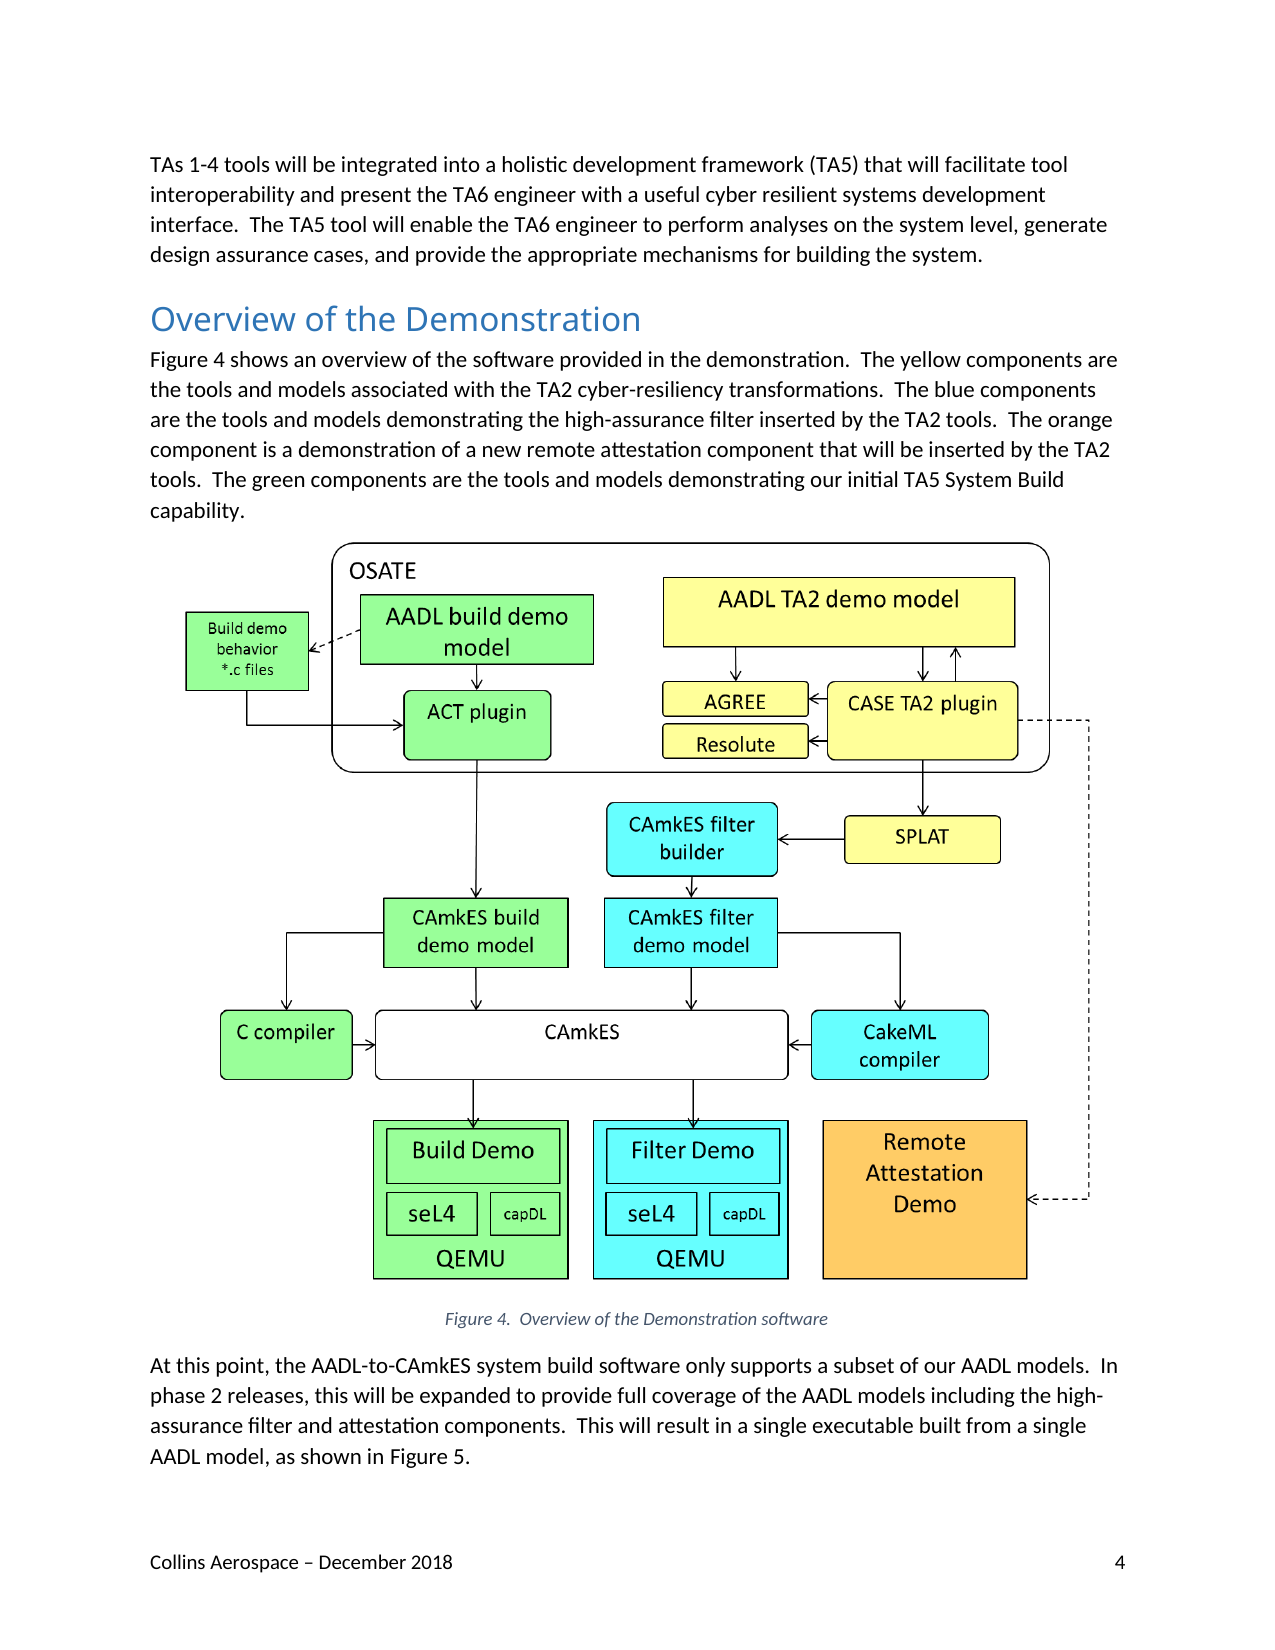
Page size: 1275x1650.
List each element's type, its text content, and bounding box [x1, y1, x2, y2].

text TAs 1-4 tools will be integrated into a holistic development framework (TA5) that will facilitate tool interoperability and present the TA6 engineer with a useful cyber resilient systems development interface. The TA5 tool will enable the TA6 engineer to perform analyses on the system level, generate design assurance cases, and provide the appropriate mechanisms for building the system. [150, 150, 1125, 269]
text Figure 4 shows an overview of the software provided in the demonstration. The yellow components are the tools and models associated with the TA2 cyber-resiliency transformations. The blue components are the tools and models demonstrating the high-assurance filter inserted by the TA2 tools. The orange component is a demonstration of a new remote attestation component that will be inserted by the TA2 tools. The green components are the tools and models demonstrating our initial TA5 System Build capability. [150, 345, 1125, 524]
subtitle Overview of the Demonstration [150, 296, 1125, 341]
text At this point, the AADL-to-CAmkES system build software only supports a subset of our AADL models. In phase 2 releases, this will be expanded to provide full coverage of the AADL models including the high-assurance filter and attestation components. This will result in a single executable built from a single AADL model, as shown in Figure 5. [150, 1351, 1125, 1470]
picture [185, 542, 1090, 1289]
text Figure 4. Overview of the Demonstration software [150, 1307, 1125, 1330]
